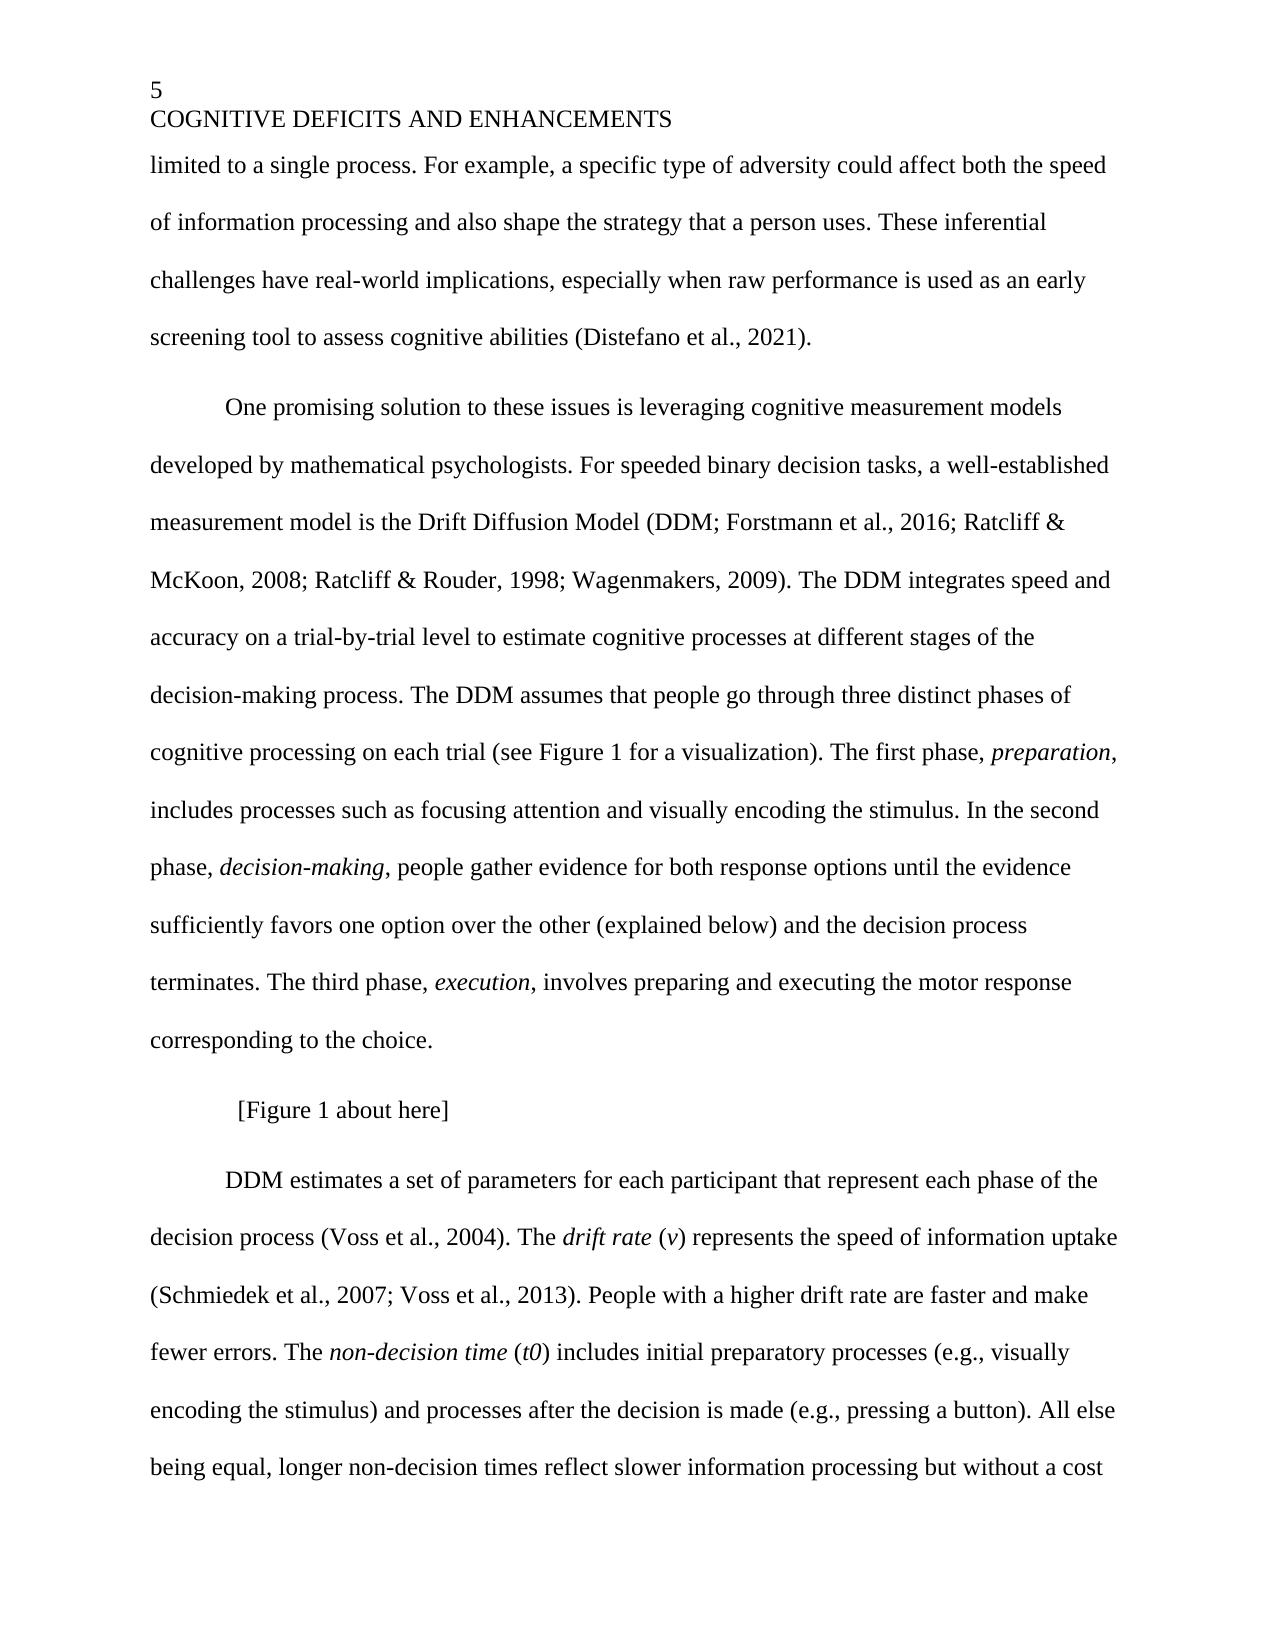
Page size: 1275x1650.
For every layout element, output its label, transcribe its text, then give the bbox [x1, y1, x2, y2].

text One promising solution to these issues is leveraging cognitive measurement models developed by mathematical psychologists. For speeded binary decision tasks, a well-established measurement model is the Drift Diffusion Model (DDM; Forstmann et al., 2016; Ratcliff & McKoon, 2008; Ratcliff & Rouder, 1998; Wagenmakers, 2009). The DDM integrates speed and accuracy on a trial-by-trial level to estimate cognitive processes at different stages of the decision-making process. The DDM assumes that people go through three distinct phases of cognitive processing on each trial (see Figure 1 for a visualization). The first phase, preparation, includes processes such as focusing attention and visually encoding the stimulus. In the second phase, decision-making, people gather evidence for both response options until the evidence sufficiently favors one option over the other (explained below) and the decision process terminates. The third phase, execution, involves preparing and executing the motor response corresponding to the choice. [150, 392, 1125, 1054]
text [150, 1165, 1125, 1481]
text [Figure 1 about here] [150, 1095, 1125, 1124]
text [150, 150, 1125, 351]
